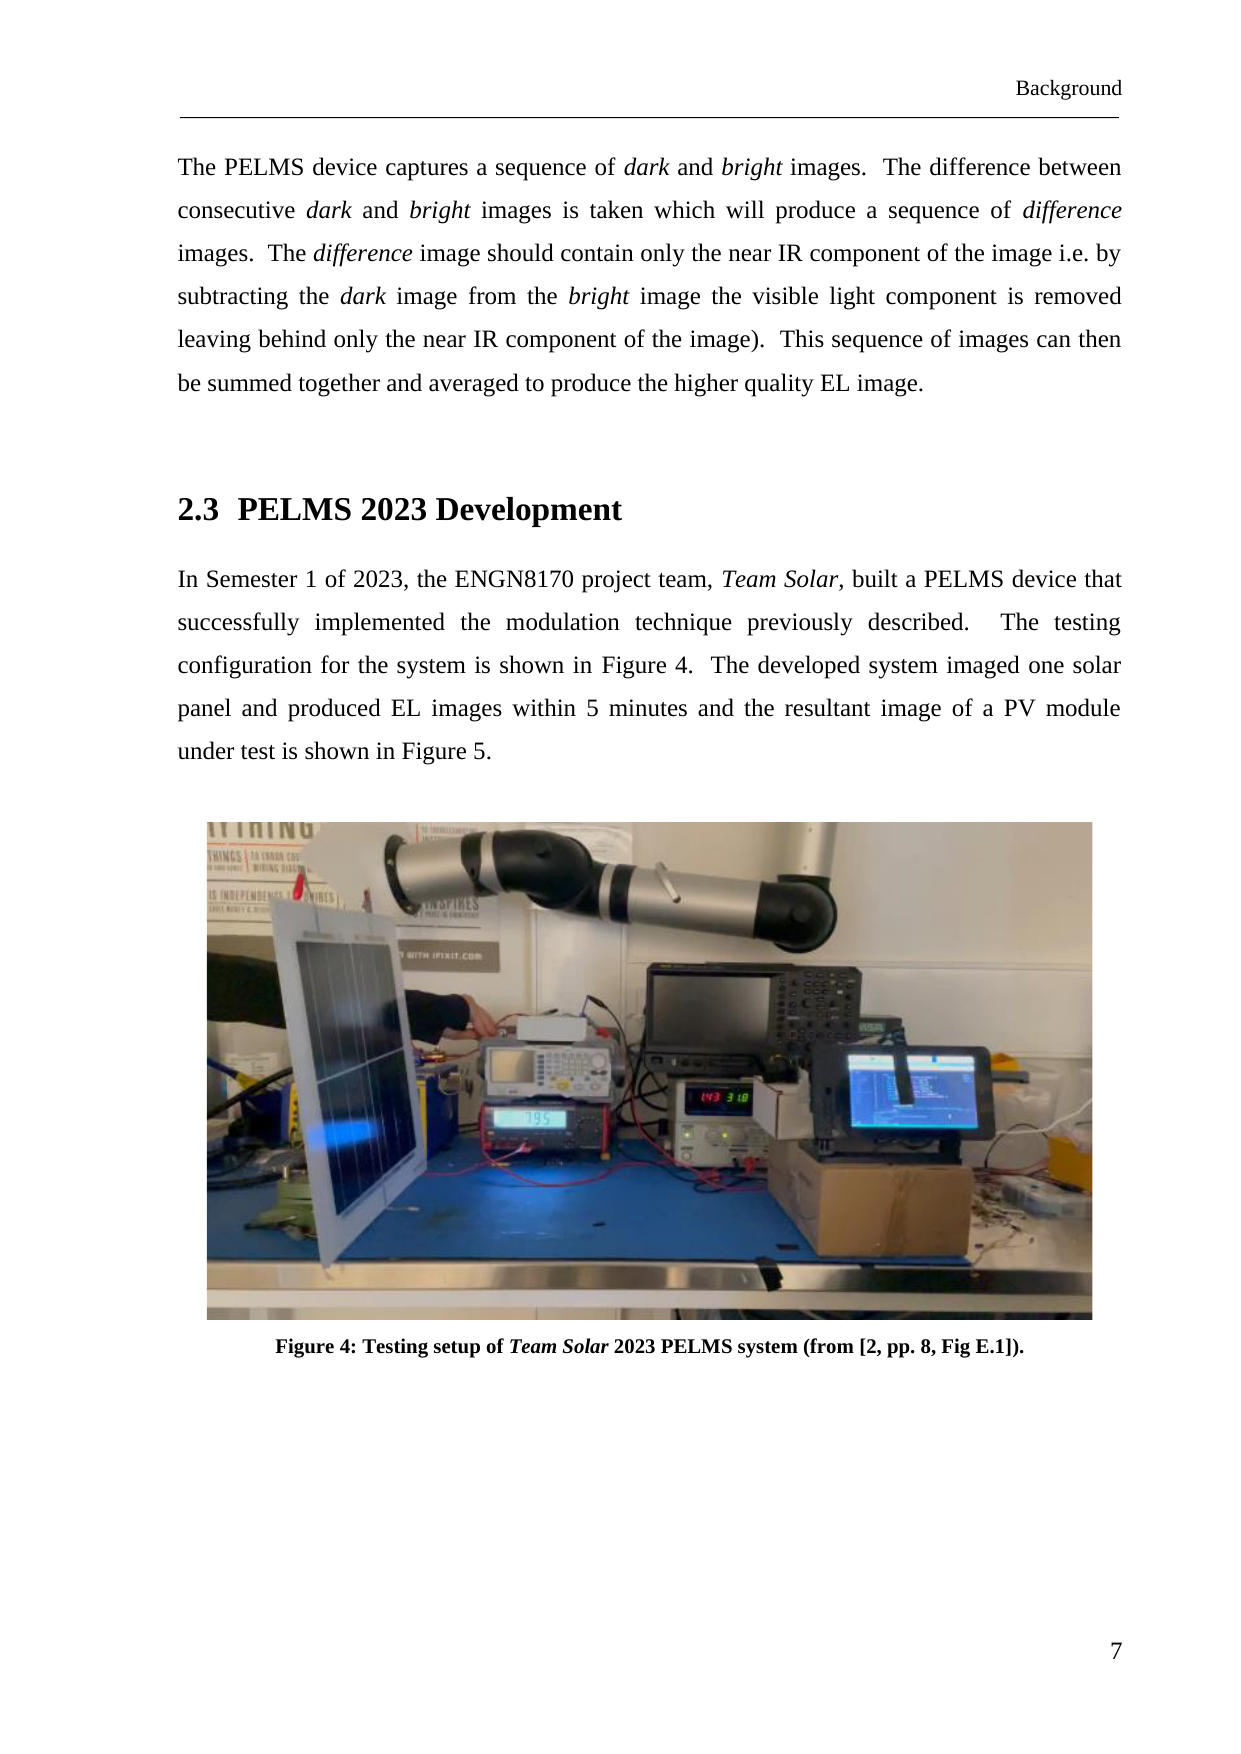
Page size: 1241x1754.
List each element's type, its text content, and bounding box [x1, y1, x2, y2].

text The PELMS device captures a sequence of dark and bright images. The difference between consecutive dark and bright images is taken which will produce a sequence of difference images. The difference image should contain only the near IR component of the image i.e. by subtracting the dark image from the bright image the visible light component is removed leaving behind only the near IR component of the image). This sequence of images can then be summed together and averaged to produce the higher quality EL image. [177, 152, 1122, 396]
text In Semester 1 of 2023, the ENGN8170 project team, Team Solar, built a PELMS device that successfully implemented the modulation technique previously described. The testing configuration for the system is shown in Figure 4. The developed system imaged one solar panel and produced EL images within 5 minutes and the resultant image of a PV module under test is shown in Figure 5. [177, 564, 1122, 765]
text Figure 4: Testing setup of Team Solar 2023 PELMS system (from ). [177, 1334, 1122, 1358]
subtitle PELMS 2023 Development [177, 489, 1122, 528]
